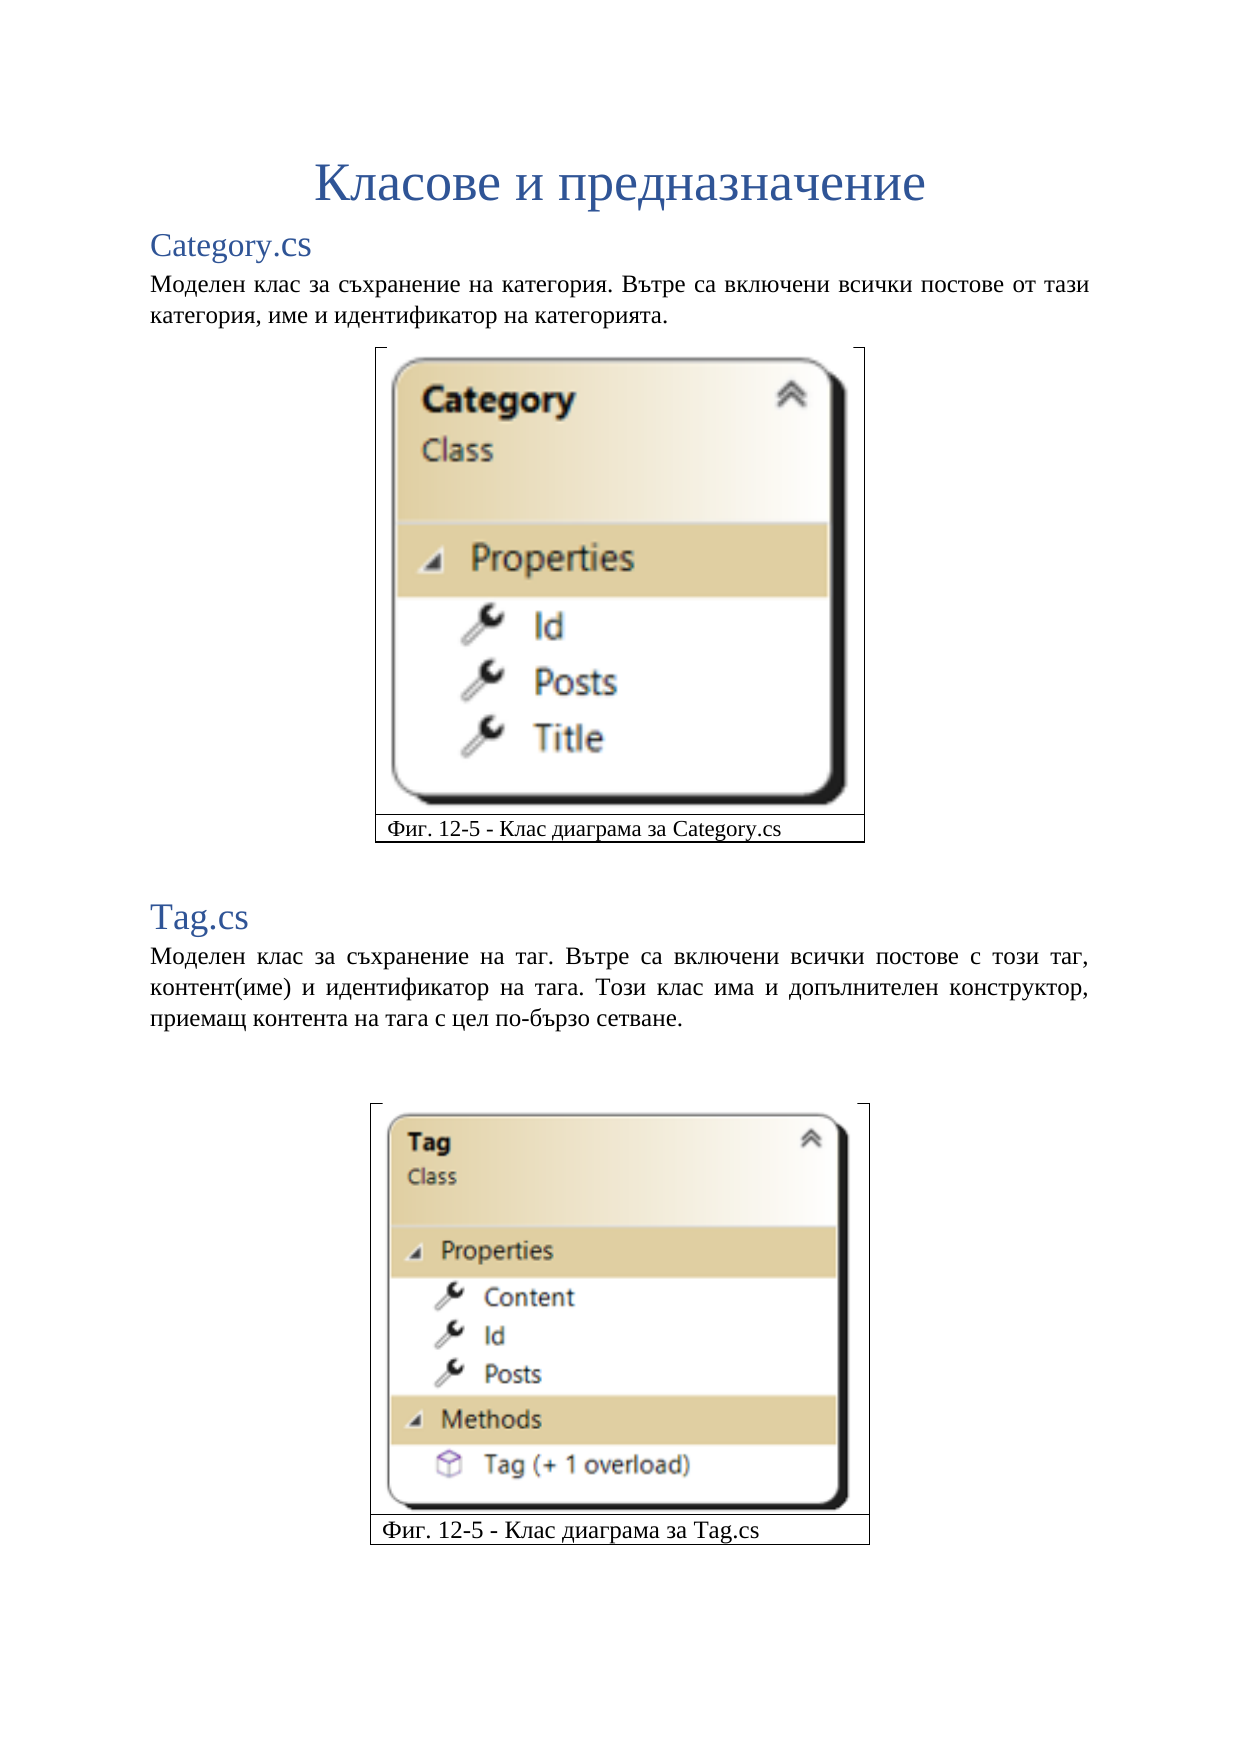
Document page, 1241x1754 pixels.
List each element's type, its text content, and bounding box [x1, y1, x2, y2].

table_header [376, 348, 387, 814]
table_header [854, 348, 864, 814]
subtitle Tag.cs [150, 895, 1090, 938]
table_cell Фиг. 12-5 - Клас диаграма за Tag.cs [371, 1515, 869, 1544]
picture [387, 347, 854, 814]
table_header [858, 1104, 869, 1514]
subtitle Класове и предназначение [150, 150, 1090, 212]
table_header [371, 1104, 382, 1514]
text Моделен клас за съхранение на категория. Вътре са включени всички постове от тази категория, име и идентификатор на категорията. [150, 269, 1090, 329]
picture [382, 1103, 858, 1514]
table_cell Фиг. 12-5 - Клас диаграма за Category.cs [376, 815, 864, 841]
text Моделен клас за съхранение на таг. Вътре са включени всички постове с този таг, контент(име) и идентификатор на тага. Този клас има и допълнителен конструктор, приемащ контента на тага с цел по-бързо сетване. [150, 941, 1090, 1032]
subtitle Category.cs [150, 221, 1090, 264]
